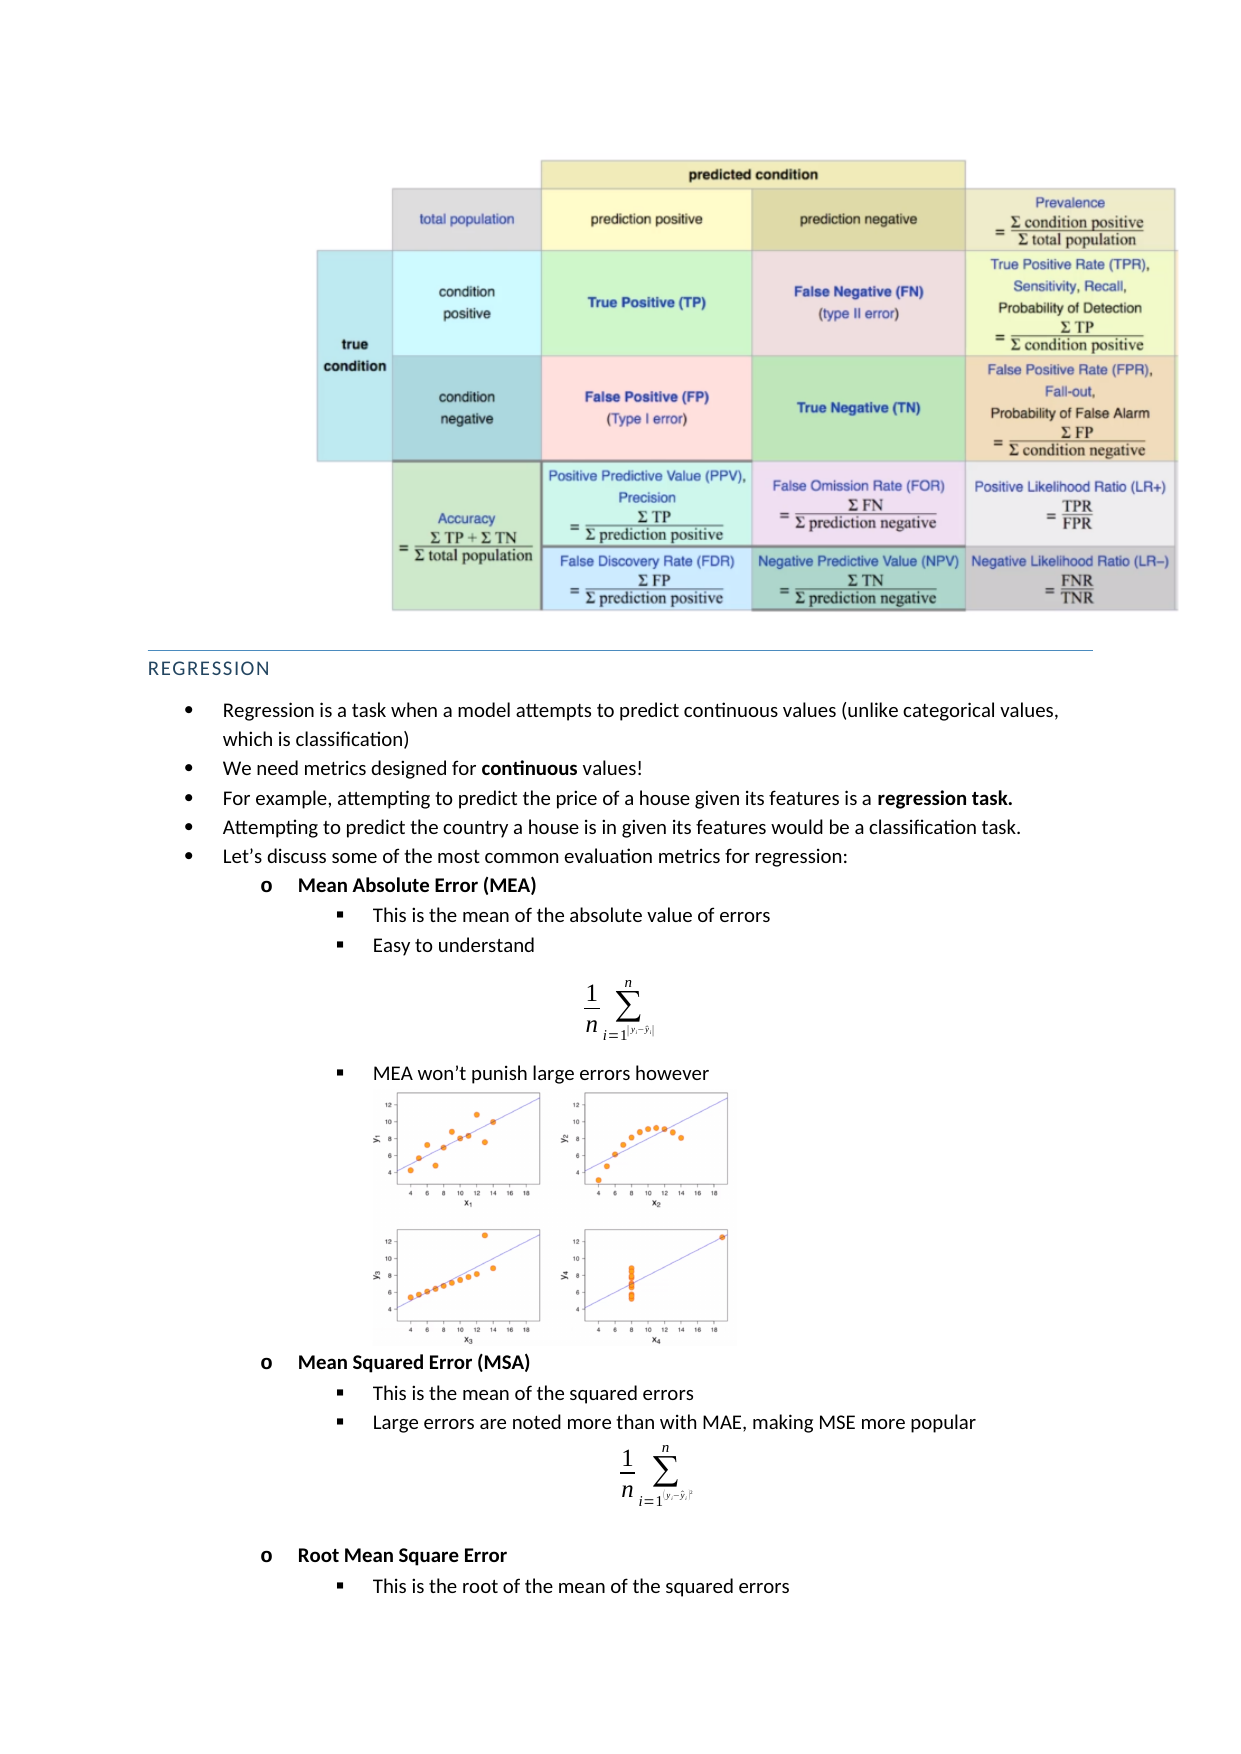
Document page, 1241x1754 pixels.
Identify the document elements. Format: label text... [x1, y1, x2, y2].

list MEA won’t punish large errors however [335, 1061, 1093, 1086]
list This is the mean of the absolute value of errors [335, 903, 1093, 928]
list Root Mean Square Error [260, 1543, 1093, 1569]
list This is the root of the mean of the squared errors [335, 1573, 1093, 1598]
picture [372, 1089, 738, 1346]
list Mean Absolute Error (MEA) [260, 872, 1093, 899]
subtitle Regression [148, 651, 1093, 681]
list Easy to understand [335, 932, 1093, 957]
list Regression is a task when a model attempts to predict continuous values (unlike categorical values, which is classification) [185, 697, 1093, 752]
list Large errors are noted more than with MAE, making MSE more popular [335, 1409, 1093, 1434]
list Mean Squared Error (MSA) [260, 1349, 1093, 1376]
list Let’s discuss some of the most common evaluation metrics for regression: [185, 843, 1093, 868]
list For example, attempting to predict the price of a house given its features is a regression task. [185, 785, 1093, 810]
picture [297, 147, 1190, 615]
list Attempting to predict the country a house is in given its features would be a classification task. [185, 814, 1093, 839]
list We need metrics designed for continuous values! [185, 756, 1093, 781]
list This is the mean of the squared errors [335, 1380, 1093, 1405]
